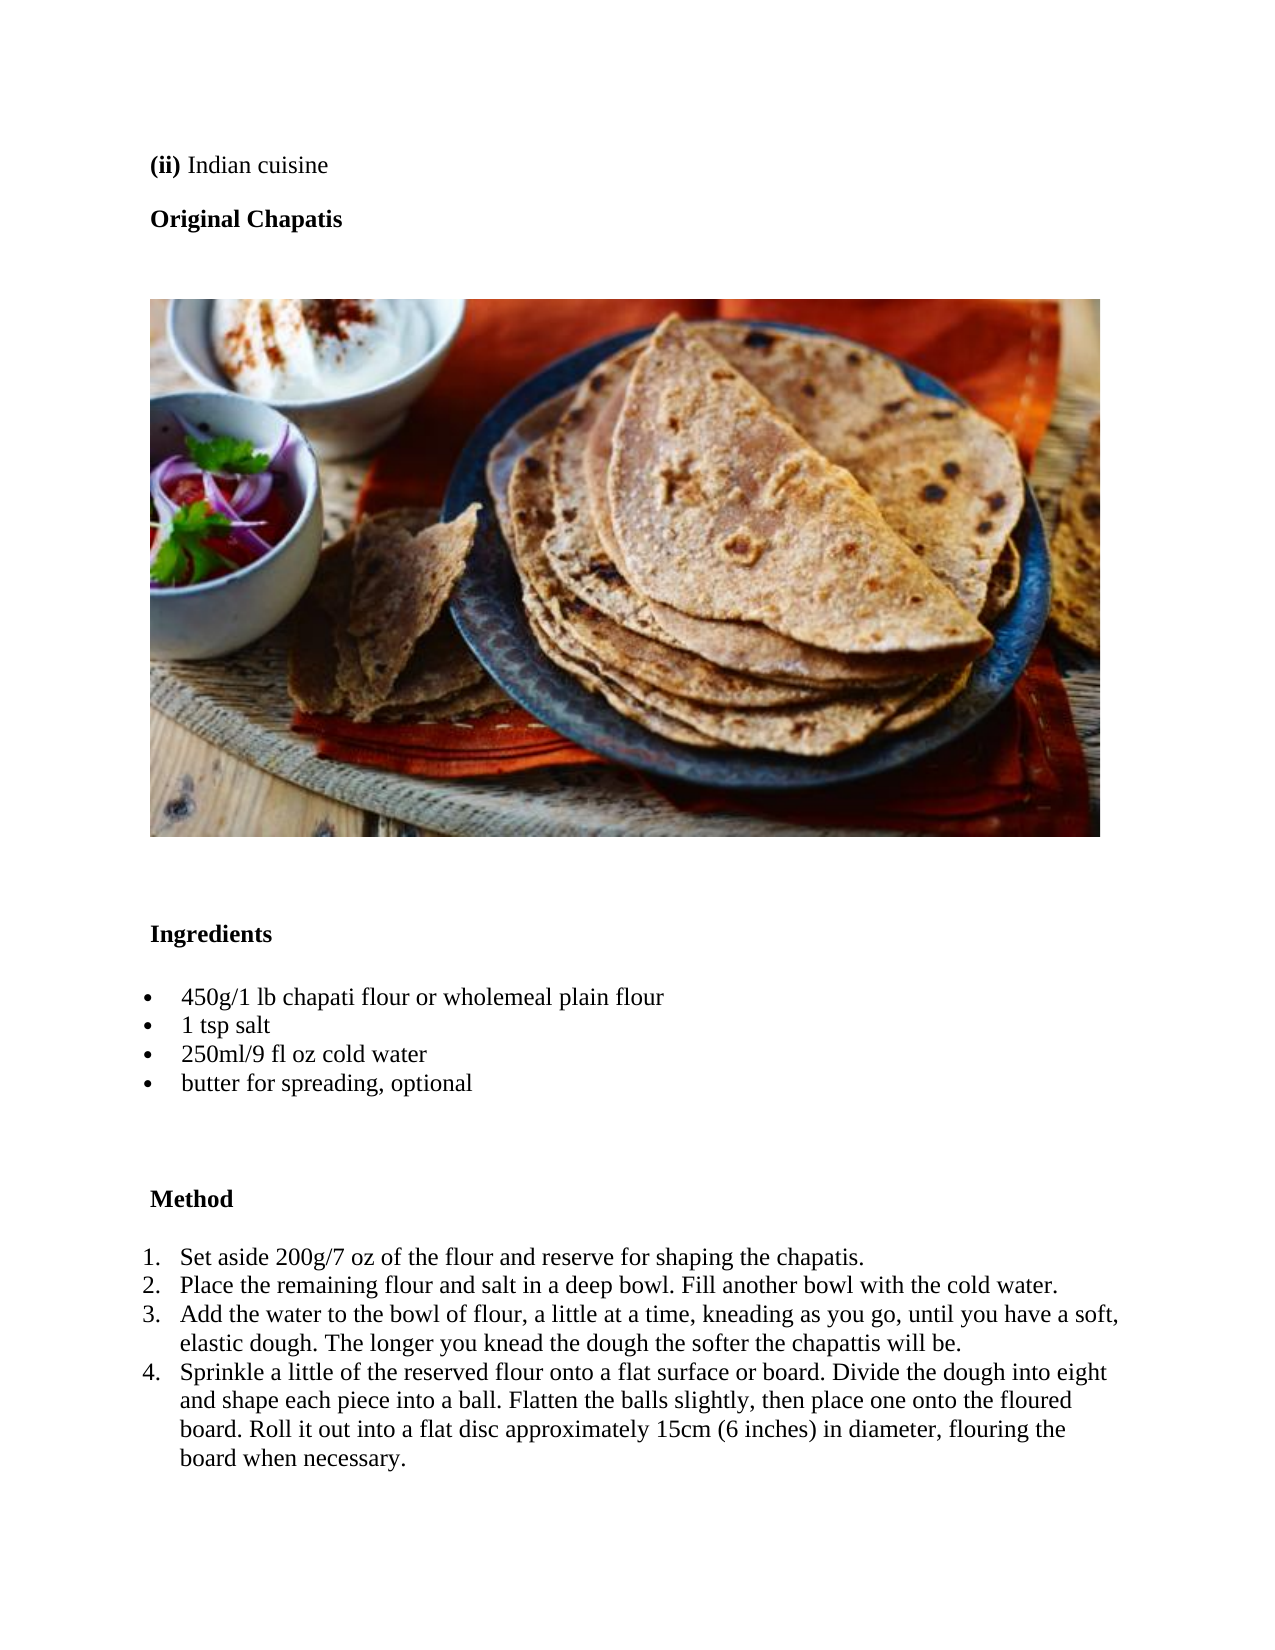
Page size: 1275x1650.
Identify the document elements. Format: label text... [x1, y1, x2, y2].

list Indian cuisine [150, 150, 1125, 179]
subtitle Original Chapatis [150, 204, 1125, 233]
text Method [150, 1184, 1125, 1213]
list Add the water to the bowl of flour, a little at a time, kneading as you go, until you have a soft, elastic dough. The longer you knead the dough the softer the chapattis will be. [142, 1299, 1125, 1357]
list Set aside 200g/7 oz of the flour and reserve for shaping the chapatis. [142, 1242, 1125, 1271]
list 450g/1 lb chapati flour or wholemeal plain flour [144, 982, 1125, 1011]
list butter for spreading, optional [144, 1068, 1125, 1097]
list Place the remaining flour and salt in a deep bowl. Fill another bowl with the cold water. [142, 1271, 1125, 1299]
subtitle Ingredients [150, 919, 1125, 948]
picture [150, 299, 1100, 837]
list Sprinkle a little of the reserved flour onto a flat surface or board. Divide the dough into eight and shape each piece into a ball. Flatten the balls slightly, then place one onto the floured board. Roll it out into a flat disc approximately 15cm (6 inches) in diameter, flouring the board when necessary. [142, 1357, 1125, 1472]
list 1 tsp salt [144, 1011, 1125, 1039]
list 250ml/9 fl oz cold water [144, 1039, 1125, 1068]
